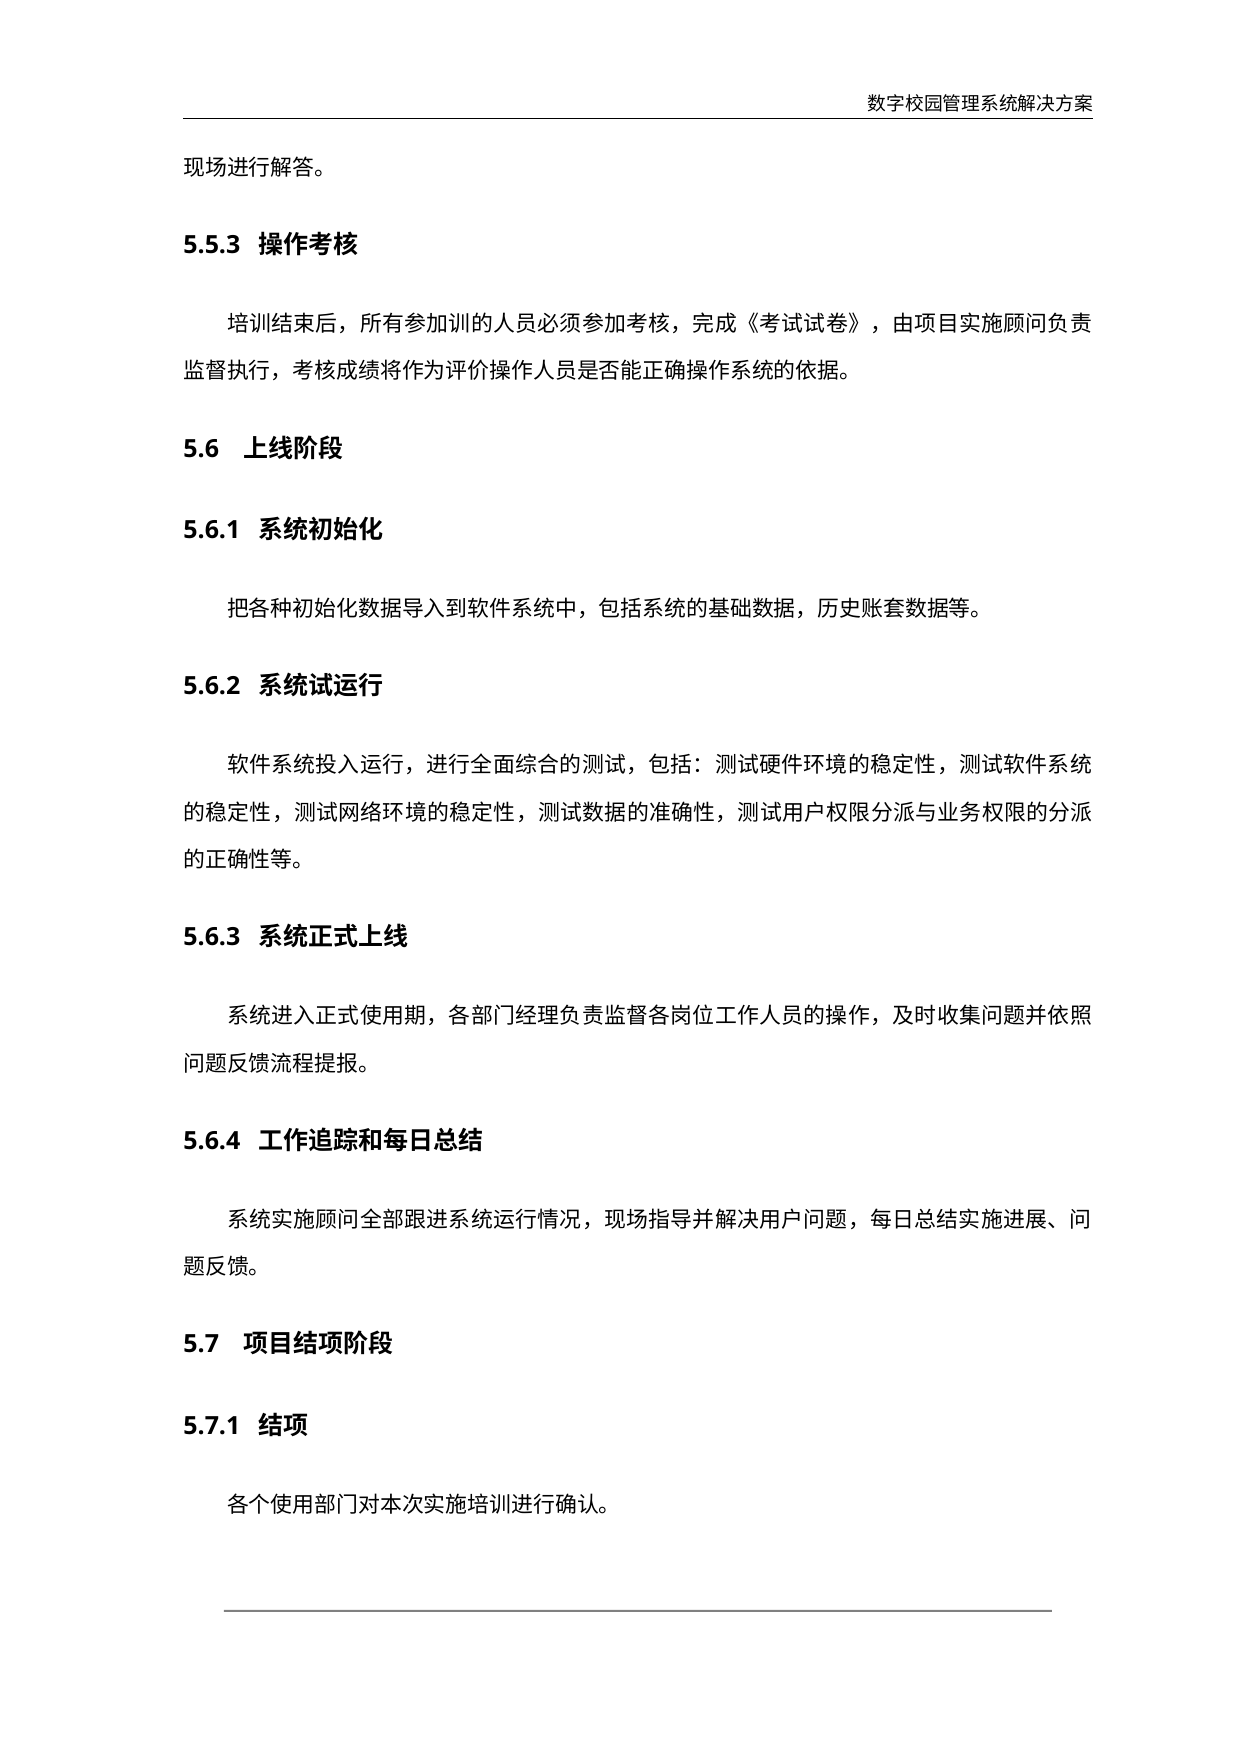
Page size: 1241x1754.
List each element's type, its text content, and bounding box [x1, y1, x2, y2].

text 系统进入正式使用期，各部门经理负责监督各岗位工作人员的操作，及时收集问题并依照问题反馈流程提报。 [183, 998, 1093, 1077]
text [183, 150, 1093, 182]
text 系统实施顾问全部跟进系统运行情况，现场指导并解决用户问题，每日总结实施进展、问题反馈。 [183, 1202, 1093, 1281]
subtitle 工作追踪和每日总结 [183, 1120, 1093, 1156]
subtitle 操作考核 [183, 224, 1093, 261]
text 软件系统投入运行，进行全面综合的测试，包括：测试硬件环境的稳定性，测试软件系统的稳定性，测试网络环境的稳定性，测试数据的准确性，测试用户权限分派与业务权限的分派的正确性等。 [183, 747, 1093, 874]
text 各个使用部门对本次实施培训进行确认。 [183, 1487, 1093, 1518]
subtitle 系统试运行 [183, 666, 1093, 702]
subtitle 系统正式上线 [183, 917, 1093, 953]
subtitle 上线阶段 [183, 428, 1093, 464]
subtitle 结项 [183, 1405, 1093, 1441]
subtitle 项目结项阶段 [183, 1324, 1093, 1360]
subtitle 系统初始化 [183, 509, 1093, 546]
text 把各种初始化数据导入到软件系统中，包括系统的基础数据，历史账套数据等。 [183, 591, 1093, 623]
text 培训结束后，所有参加训的人员必须参加考核，完成《考试试卷》，由项目实施顾问负责监督执行，考核成绩将作为评价操作人员是否能正确操作系统的依据。 [183, 306, 1093, 385]
